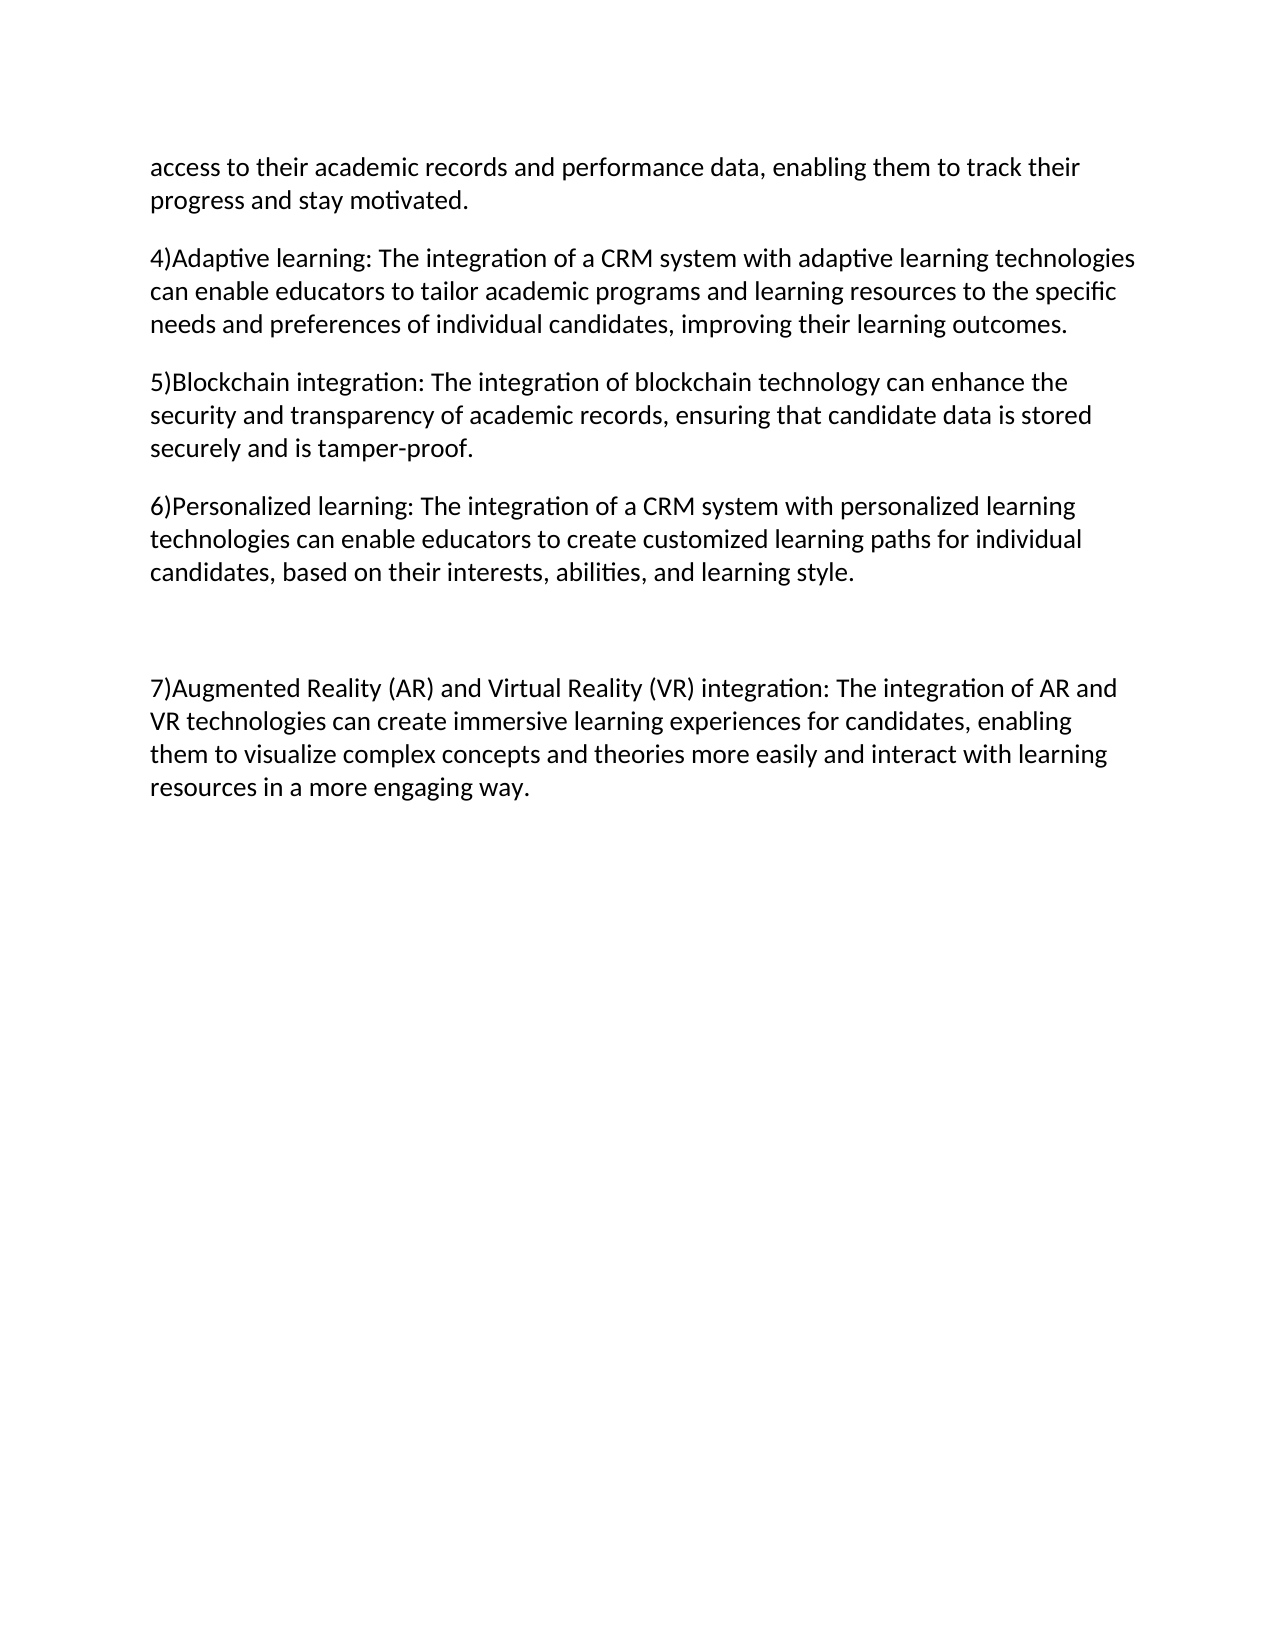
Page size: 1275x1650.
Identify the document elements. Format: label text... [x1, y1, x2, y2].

text 7)Augmented Reality (AR) and Virtual Reality (VR) integration: The integration of AR and VR technologies can create immersive learning experiences for candidates, enabling them to visualize complex concepts and theories more easily and interact with learning resources in a more engaging way. [150, 671, 1137, 803]
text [150, 150, 1137, 216]
text 4)Adaptive learning: The integration of a CRM system with adaptive learning technologies can enable educators to tailor academic programs and learning resources to the specific needs and preferences of individual candidates, improving their learning outcomes. [150, 241, 1137, 340]
text 6)Personalized learning: The integration of a CRM system with personalized learning technologies can enable educators to create customized learning paths for individual candidates, based on their interests, abilities, and learning style. [150, 489, 1137, 588]
text 5)Blockchain integration: The integration of blockchain technology can enhance the security and transparency of academic records, ensuring that candidate data is stored securely and is tamper-proof. [150, 365, 1137, 464]
